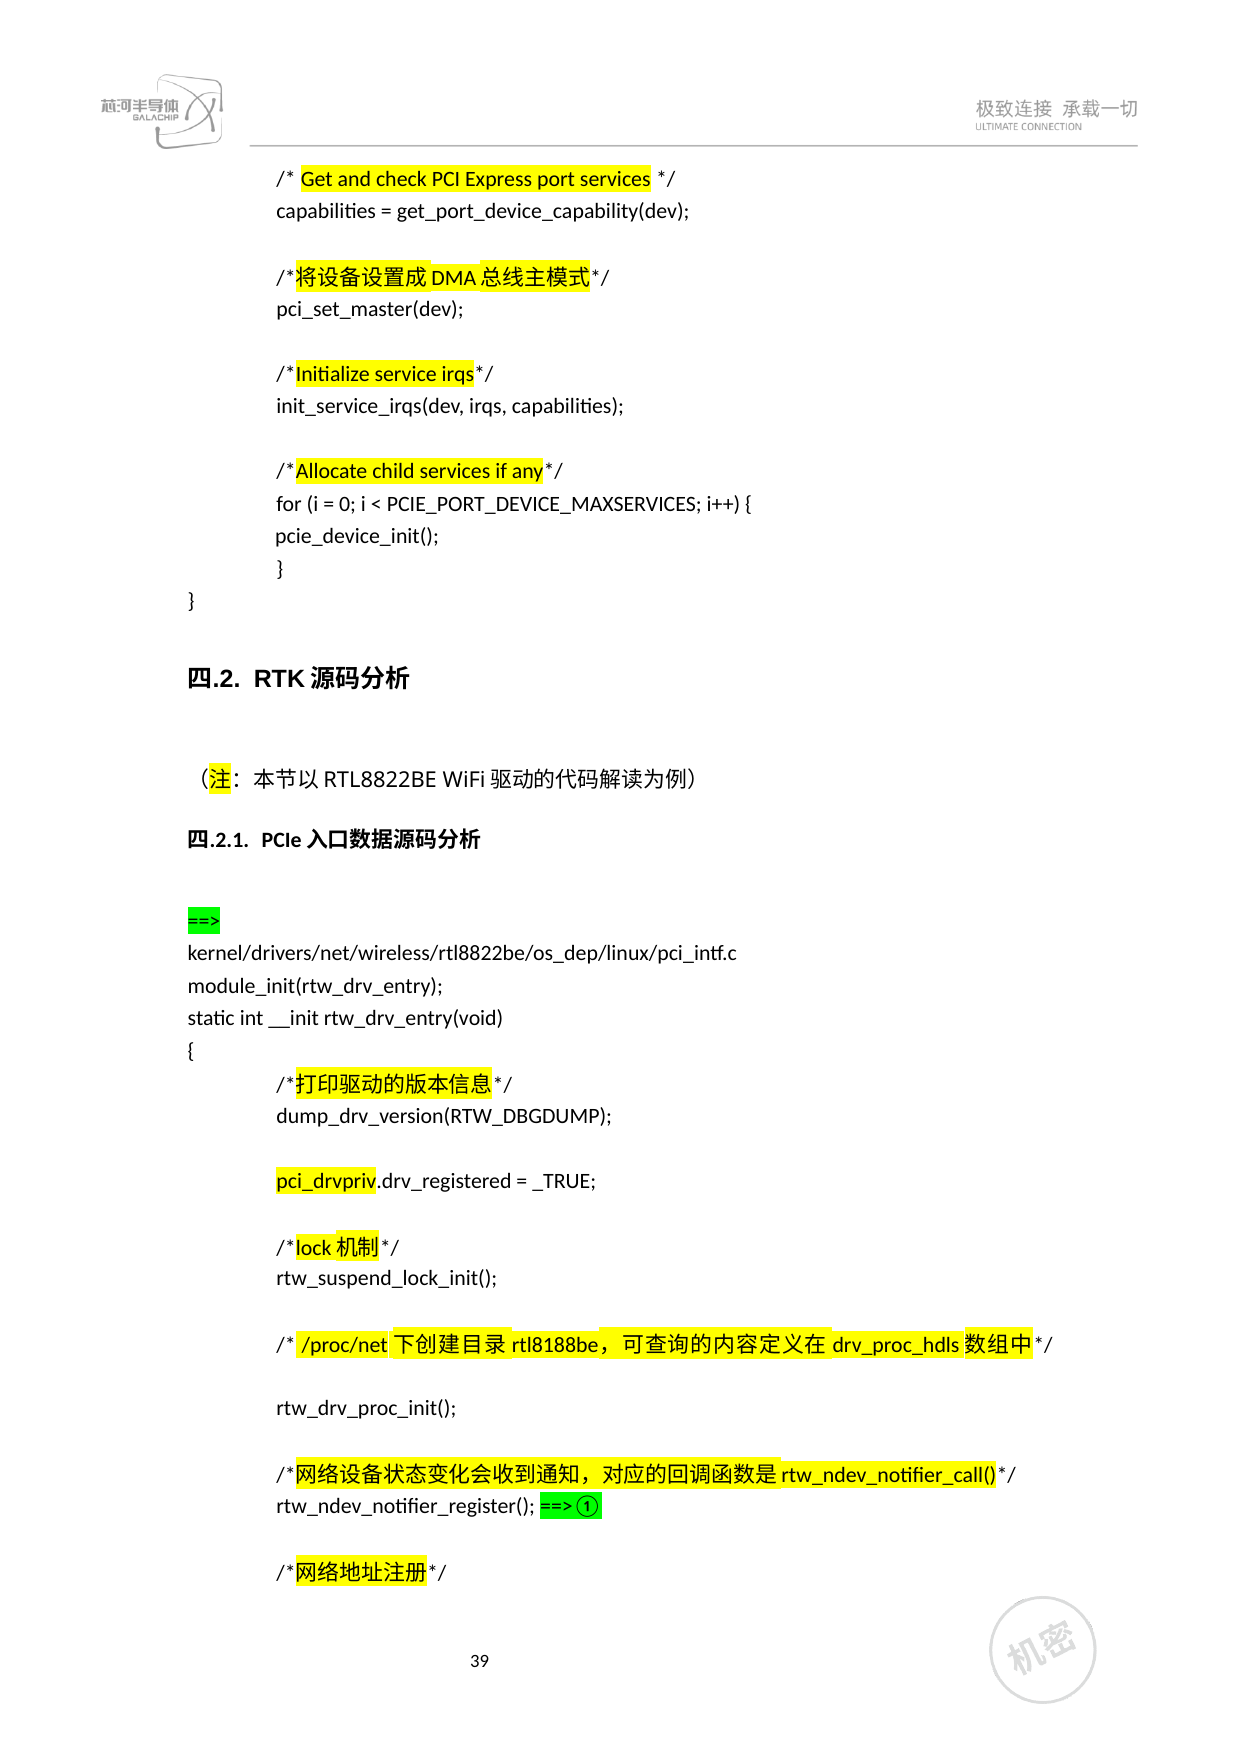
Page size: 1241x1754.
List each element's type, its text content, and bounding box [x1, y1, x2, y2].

text pci_set_master(dev); [232, 292, 1053, 324]
text init_service_irqs(dev, irqs, capabilities); [232, 389, 1053, 422]
text /* Get and check PCI Express port services */ [232, 162, 1053, 194]
text module_init(rtw_drv_entry); [187, 969, 1053, 1002]
picture [101, 74, 1139, 149]
text } [232, 552, 1053, 584]
text pci_drvpriv.drv_registered = _TRUE; [232, 1164, 1053, 1197]
text rtw_suspend_lock_init(); [232, 1262, 1053, 1294]
subtitle PCIe入口数据源码分析 [187, 822, 1053, 854]
text /*网络设备状态变化会收到通知，对应的回调函数是rtw_ndev_notifier_call()*/ [781, 1457, 1053, 1489]
text ==> [187, 904, 1053, 937]
text for (i = 0; i < PCIE_PORT_DEVICE_MAXSERVICES; i++) { [232, 487, 1053, 519]
text rtw_ndev_notifier_register(); ==>① [232, 1489, 1053, 1522]
text rtw_drv_proc_init(); [232, 1392, 1053, 1424]
text } [187, 584, 1053, 617]
text static int __init rtw_drv_entry(void) [187, 1002, 1053, 1034]
subtitle RTK源码分析 [187, 644, 1053, 709]
text /*Initialize service irqs*/ [232, 357, 1053, 389]
text /*将设备设置成DMA总线主模式*/ [232, 259, 1053, 292]
text kernel/drivers/net/wireless/rtl8822be/os_dep/linux/pci_intf.c [187, 937, 1053, 969]
text capabilities = get_port_device_capability(dev); [232, 194, 1053, 227]
text （注：本节以RTL8822BE WiFi驱动的代码解读为例） [187, 762, 1053, 795]
text /*打印驱动的版本信息*/ [232, 1067, 296, 1099]
text /*网络地址注册*/ [232, 1554, 1053, 1587]
text /*打印驱动的版本信息*/ [492, 1067, 1053, 1099]
text pcie_device_init(); [231, 519, 1053, 552]
picture [971, 1578, 1115, 1722]
text /* /proc/net下创建目录rtl8188be，可查询的内容定义在drv_proc_hdls数组中*/ [232, 1327, 1053, 1392]
text { [187, 1034, 1053, 1067]
text dump_drv_version(RTW_DBGDUMP); [232, 1099, 1053, 1132]
text /*Allocate child services if any*/ [232, 454, 1053, 487]
text /*lock机制*/ [232, 1229, 1053, 1262]
